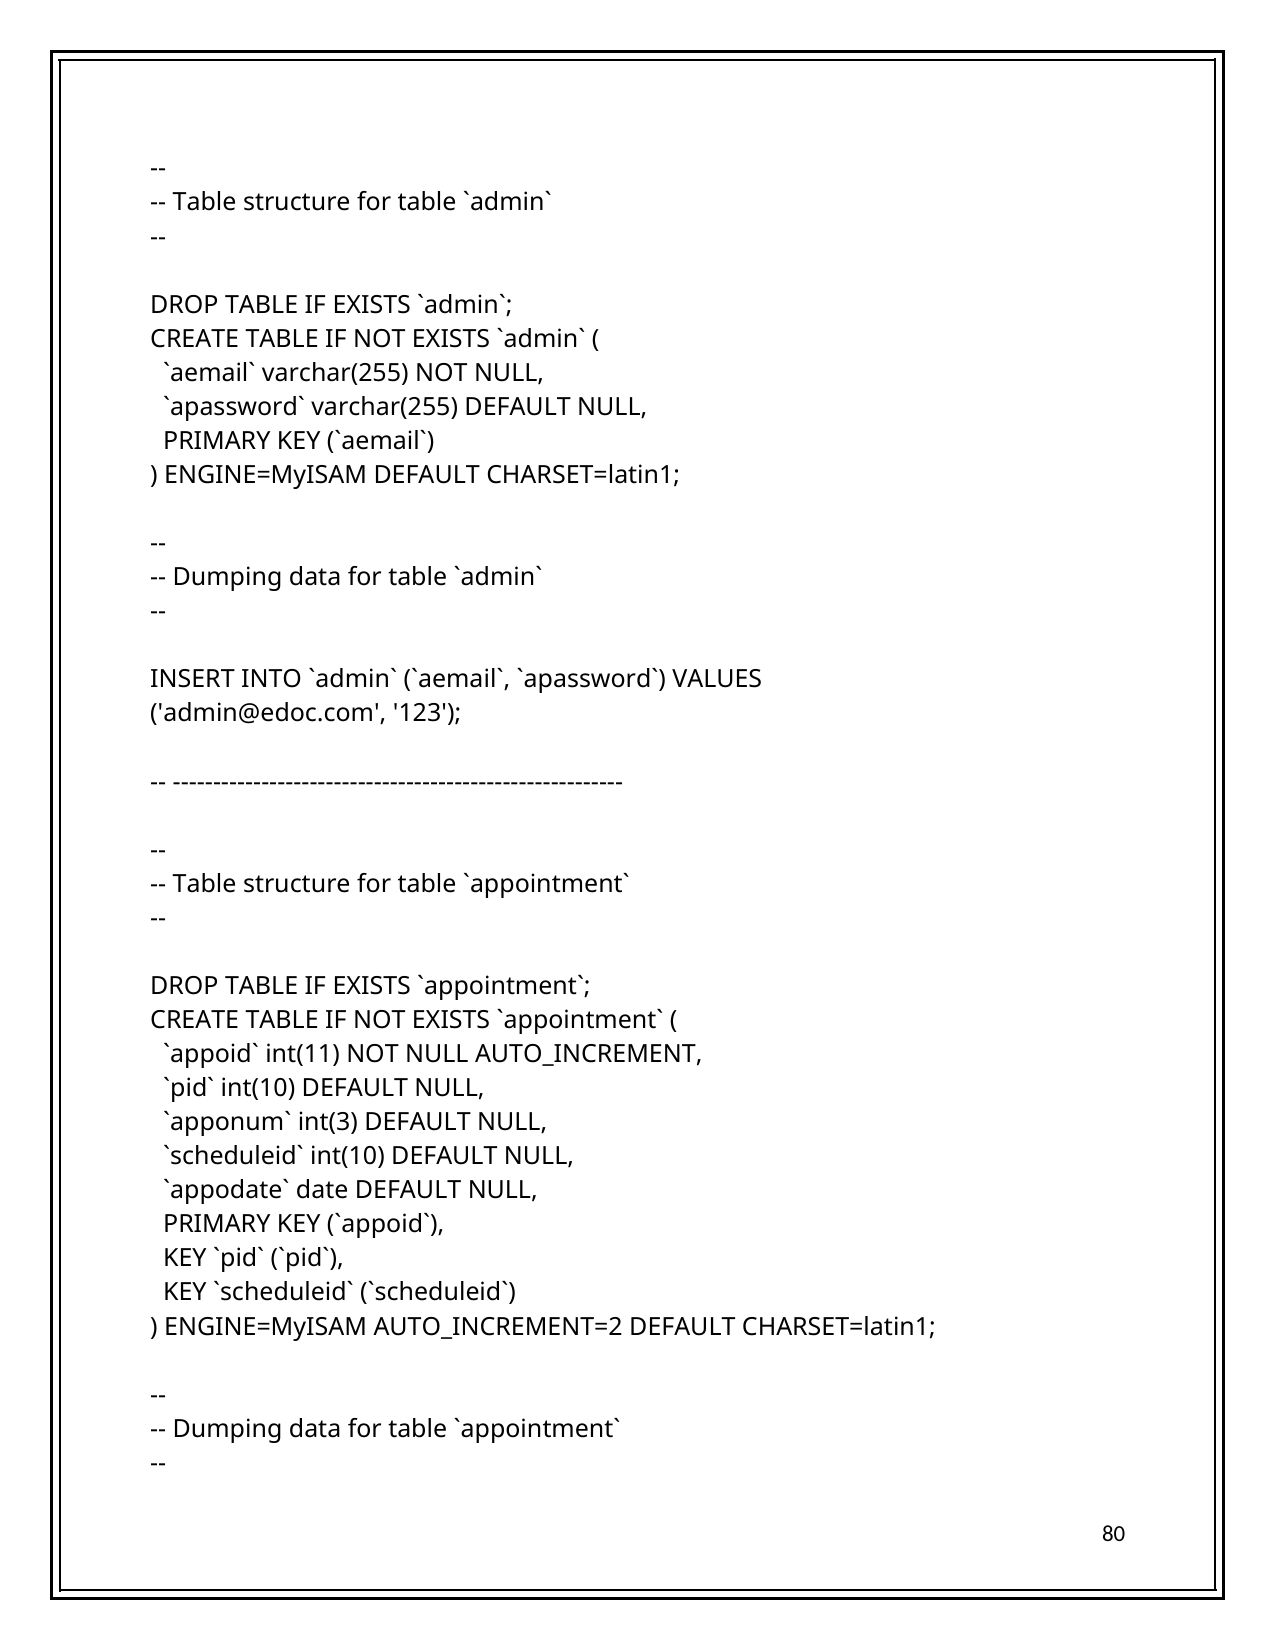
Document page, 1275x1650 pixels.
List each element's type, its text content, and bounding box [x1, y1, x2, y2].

text `apassword` varchar(255) DEFAULT NULL, [150, 388, 1125, 422]
text `apponum` int(3) DEFAULT NULL, [150, 1104, 1125, 1138]
text KEY `pid` (`pid`), [150, 1240, 1125, 1274]
text `appoid` int(11) NOT NULL AUTO_INCREMENT, [150, 1036, 1125, 1070]
text `appodate` date DEFAULT NULL, [150, 1172, 1125, 1206]
text CREATE TABLE IF NOT EXISTS `appointment` ( [150, 1002, 1125, 1036]
text -- [150, 831, 1125, 865]
text -- [150, 150, 1125, 184]
text `pid` int(10) DEFAULT NULL, [150, 1070, 1125, 1104]
text -- Table structure for table `appointment` [150, 865, 1125, 899]
text `scheduleid` int(10) DEFAULT NULL, [150, 1138, 1125, 1172]
text PRIMARY KEY (`appoid`), [150, 1206, 1125, 1240]
text ) ENGINE=MyISAM AUTO_INCREMENT=2 DEFAULT CHARSET=latin1; [150, 1308, 1125, 1342]
text DROP TABLE IF EXISTS `admin`; [150, 286, 1125, 320]
text -- [150, 593, 1125, 627]
text -- -------------------------------------------------------- [150, 763, 1125, 797]
text -- [150, 218, 1125, 252]
text -- [150, 525, 1125, 559]
text KEY `scheduleid` (`scheduleid`) [150, 1274, 1125, 1308]
text DROP TABLE IF EXISTS `appointment`; [150, 967, 1125, 1002]
text INSERT INTO `admin` (`aemail`, `apassword`) VALUES [150, 661, 1125, 695]
text PRIMARY KEY (`aemail`) [150, 422, 1125, 457]
text -- Dumping data for table `appointment` [150, 1410, 1125, 1444]
text ('admin@edoc.com', '123'); [150, 695, 1125, 729]
text -- [150, 1376, 1125, 1410]
text -- [150, 899, 1125, 933]
text -- Dumping data for table `admin` [150, 559, 1125, 593]
text -- Table structure for table `admin` [150, 184, 1125, 218]
text ) ENGINE=MyISAM DEFAULT CHARSET=latin1; [150, 457, 1125, 491]
text CREATE TABLE IF NOT EXISTS `admin` ( [150, 320, 1125, 354]
text `aemail` varchar(255) NOT NULL, [150, 354, 1125, 388]
text -- [150, 1444, 1125, 1478]
